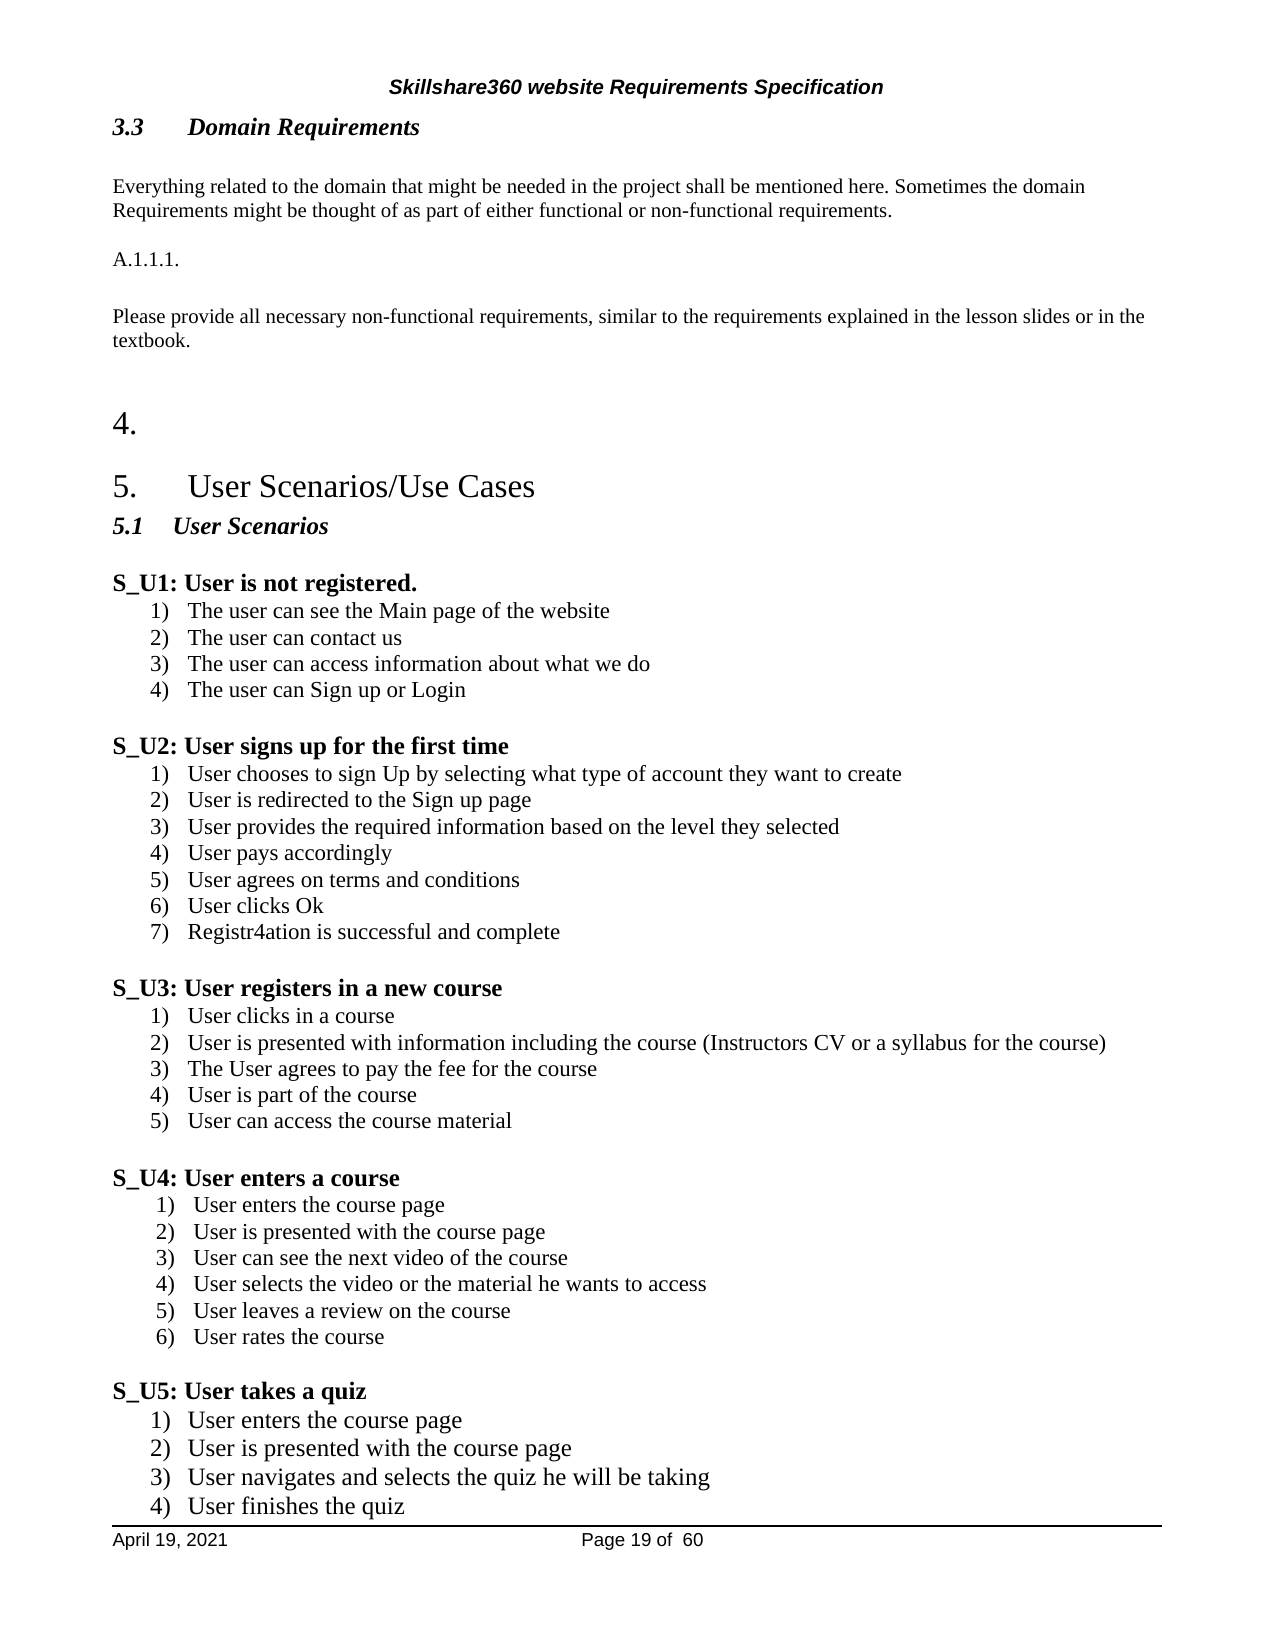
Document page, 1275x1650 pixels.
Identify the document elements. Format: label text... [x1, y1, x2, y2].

list User agrees on terms and conditions [150, 866, 1162, 892]
list User selects the video or the material he wants to access [156, 1271, 1162, 1297]
list The user can see the Main page of the website [150, 597, 1162, 624]
list User finishes the quiz [150, 1491, 1162, 1520]
list The user can contact us [150, 624, 1162, 650]
list Registr4ation is successful and complete [150, 918, 1162, 945]
list User clicks Ok [150, 892, 1162, 918]
subtitle Domain Requirements [112, 112, 1162, 141]
list User can see the next video of the course [156, 1244, 1162, 1271]
list User clicks in a course [150, 1002, 1162, 1028]
text S_U2: User signs up for the first time [112, 731, 1162, 760]
list The user can access information about what we do [150, 650, 1162, 676]
list User Scenarios [112, 511, 1162, 540]
list User chooses to sign Up by selecting what type of account they want to create [150, 760, 1162, 787]
list User is part of the course [150, 1081, 1162, 1108]
list User enters the course page [156, 1191, 1162, 1218]
list User rates the course [156, 1323, 1162, 1349]
list The user can Sign up or Login [150, 676, 1162, 703]
list The User agrees to pay the fee for the course [150, 1055, 1162, 1081]
list User is presented with the course page [156, 1218, 1162, 1244]
text S_U1: User is not registered. [112, 568, 1162, 597]
text Everything related to the domain that might be needed in the project shall be mentioned here. Sometimes the domain Requirements might be thought of as part of either functional or non-functional requirements. [112, 174, 1162, 222]
list User pays accordingly [150, 839, 1162, 866]
list User provides the required information based on the level they selected [150, 813, 1162, 839]
text S_U5: User takes a quiz [112, 1376, 1162, 1405]
list User leaves a review on the course [156, 1297, 1162, 1323]
list User is presented with the course page [150, 1433, 1162, 1462]
list User is presented with information including the course (Instructors CV or a syllabus for the course) [150, 1028, 1162, 1055]
text Please provide all necessary non-functional requirements, similar to the requirements explained in the lesson slides or in the textbook. [112, 304, 1162, 352]
text S_U3: User registers in a new course [112, 973, 1162, 1002]
subtitle User Scenarios/Use Cases [112, 466, 1162, 505]
list User can access the course material [150, 1108, 1162, 1134]
list User enters the course page [150, 1405, 1162, 1433]
text S_U4: User enters a course [112, 1163, 1162, 1191]
list User is redirected to the Sign up page [150, 787, 1162, 813]
list User navigates and selects the quiz he will be taking [150, 1462, 1162, 1491]
